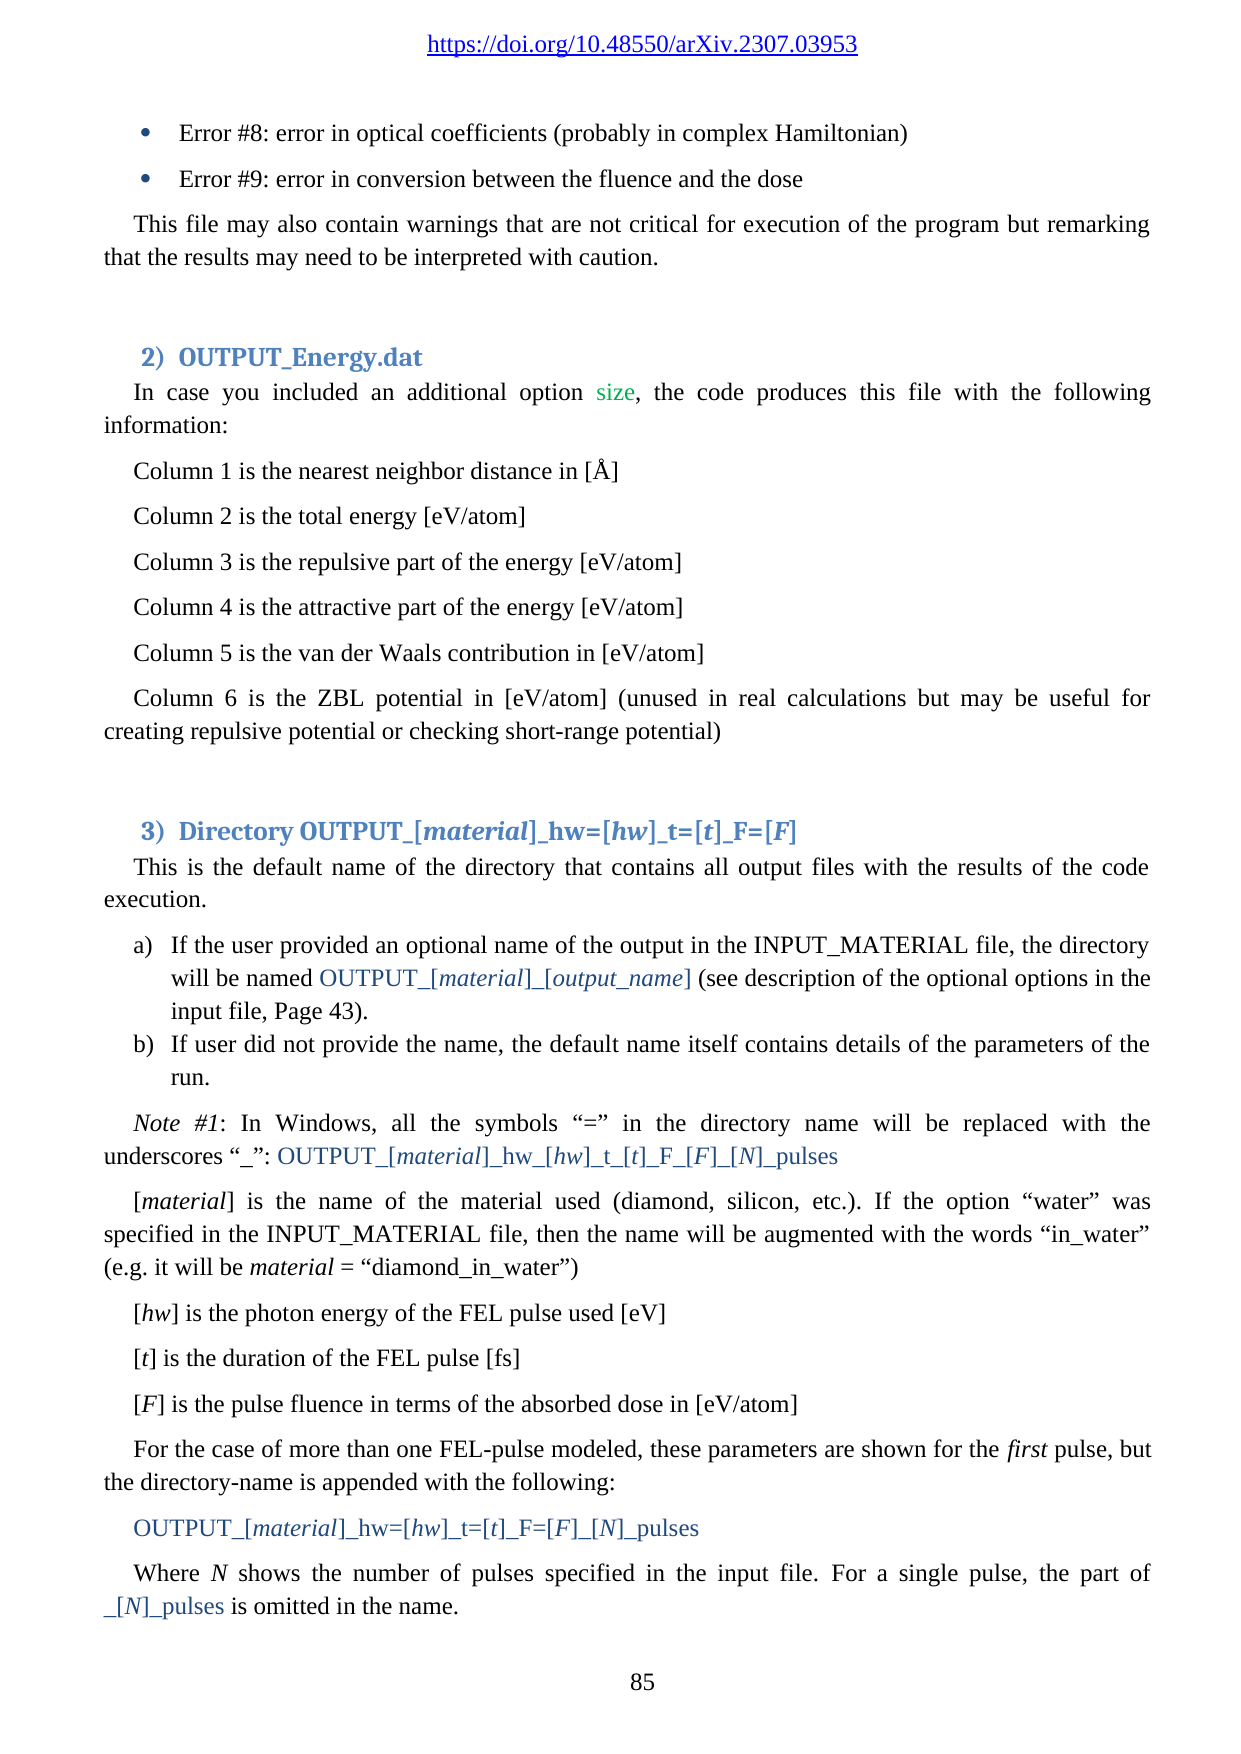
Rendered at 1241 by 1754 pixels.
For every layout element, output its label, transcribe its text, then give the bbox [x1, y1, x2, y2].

list If user did not provide the name, the default name itself contains details of the parameters of the run. [133, 1029, 1152, 1091]
text [F] is the pulse fluence in terms of the absorbed dose in [eV/atom] [103, 1389, 1152, 1418]
text Column 3 is the repulsive part of the energy [eV/atom] [103, 547, 1152, 576]
text [t] is the duration of the FEL pulse [fs] [103, 1343, 1152, 1372]
text Column 1 is the nearest neighbor distance in [Å] [103, 456, 1152, 484]
text Column 6 is the ZBL potential in [eV/atom] (unused in real calculations but may be useful for creating repulsive potential or checking short-range potential) [103, 683, 1152, 745]
text OUTPUT_[material]_hw=[hw]_t=[t]_F=[F]_[N]_pulses [103, 1513, 1152, 1542]
text In case you included an additional option size, the code produces this file with the following information: [103, 377, 1152, 439]
text This is the default name of the directory that contains all output files with the results of the code execution. [103, 852, 1152, 913]
subtitle Directory OUTPUT_[material]_hw=[hw]_t=[t]_F=[F] [141, 816, 1152, 847]
text Note #1: In Windows, all the symbols “=” in the directory name will be replaced with the underscores “_”: OUTPUT_[material]_hw_[hw]_t_[t]_F_[F]_[N]_pulses [103, 1108, 1152, 1169]
text Column 4 is the attractive part of the energy [eV/atom] [103, 592, 1152, 621]
list If the user provided an optional name of the output in the INPUT_MATERIAL file, the directory will be named OUTPUT_[material]_[output_name] (see description of the optional options in the input file, Page 44). [133, 930, 1152, 1025]
subtitle OUTPUT_Energy.dat [141, 342, 1152, 373]
text Where N shows the number of pulses specified in the input file. For a single pulse, the part of _[N]_pulses is omitted in the name. [103, 1558, 1152, 1620]
text This file may also contain warnings that are not critical for execution of the program but remarking that the results may need to be interpreted with caution. [103, 209, 1152, 271]
text Column 2 is the total energy [eV/atom] [103, 501, 1152, 530]
list Error #8: error in optical coefficients (probably in complex Hamiltonian) [141, 118, 1152, 147]
list Error #9: error in conversion between the fluence and the dose [141, 164, 1152, 192]
text [hw] is the photon energy of the FEL pulse used [eV] [103, 1298, 1152, 1327]
text [material] is the name of the material used (diamond, silicon, etc.). If the option “water” was specified in the INPUT_MATERIAL file, then the name will be augmented with the words “in_water” (e.g. it will be material = “diamond_in_water”) [103, 1186, 1152, 1281]
text Column 5 is the van der Waals contribution in [eV/atom] [103, 638, 1152, 667]
text For the case of more than one FEL-pulse modeled, these parameters are shown for the first pulse, but the directory-name is appended with the following: [103, 1434, 1152, 1496]
